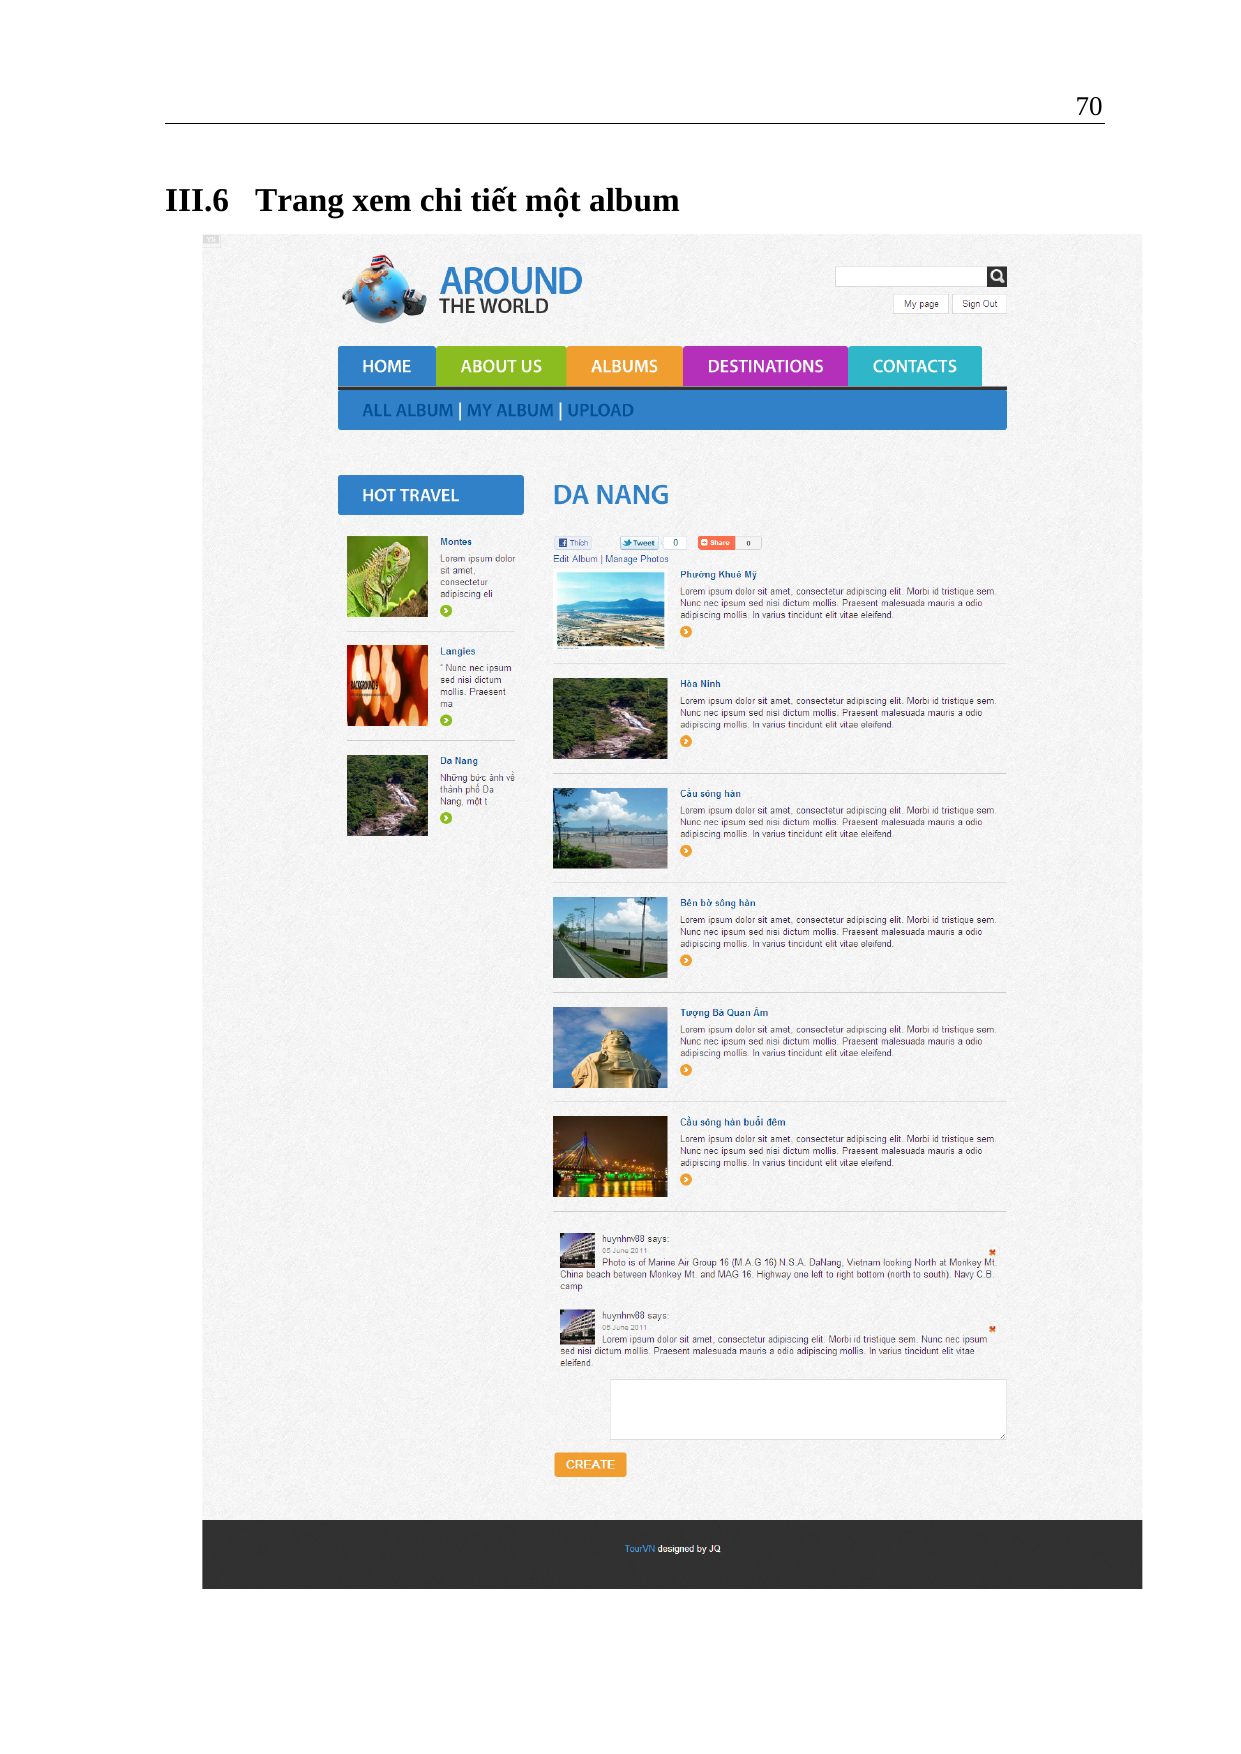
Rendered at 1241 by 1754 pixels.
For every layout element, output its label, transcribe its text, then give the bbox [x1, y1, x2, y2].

subtitle Trang xem chi tiết một album [165, 180, 1105, 218]
picture [202, 234, 1143, 1589]
